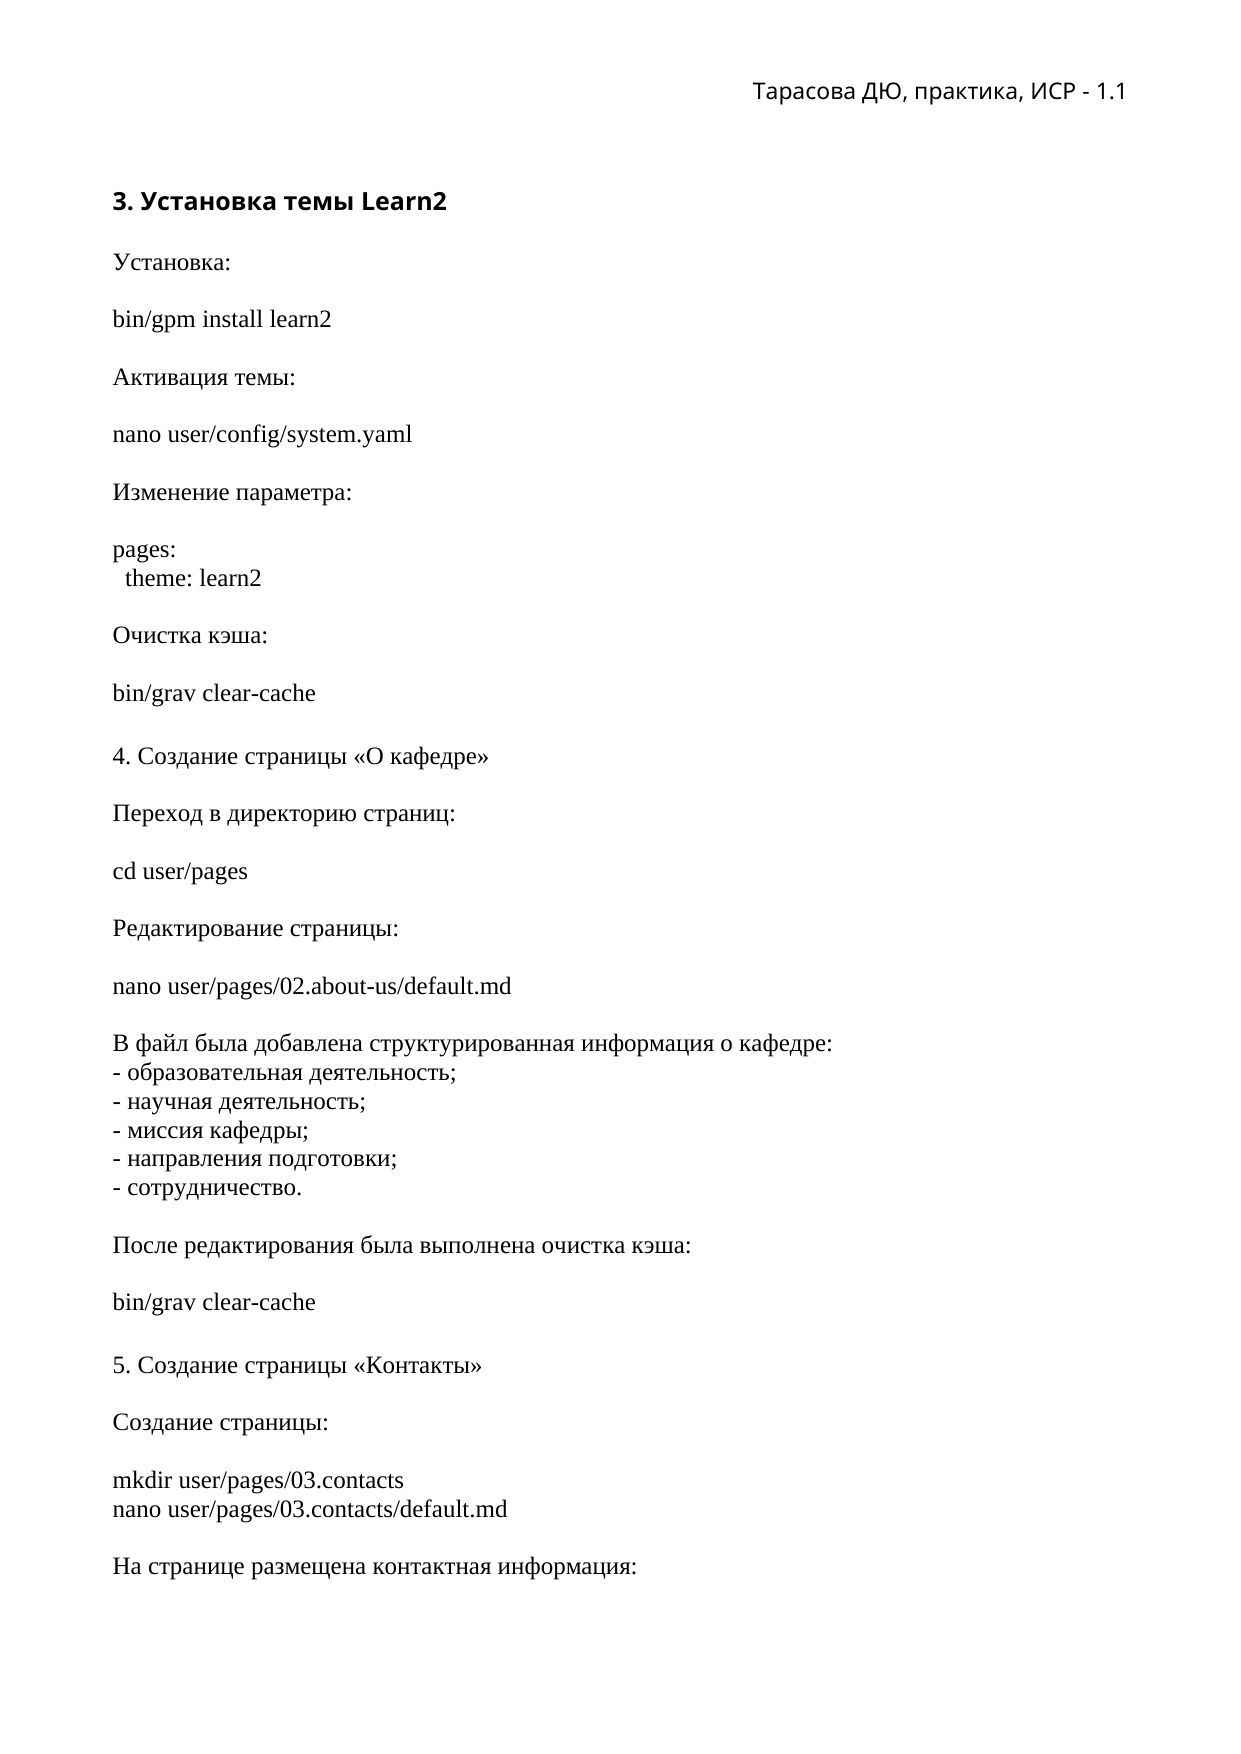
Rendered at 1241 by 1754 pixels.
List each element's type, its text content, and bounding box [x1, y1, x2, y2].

text mkdir user/pages/03.contacts [112, 1465, 1128, 1494]
text - направления подготовки; [112, 1143, 1128, 1172]
text На странице размещена контактная информация: [112, 1551, 1128, 1580]
text Изменение параметра: [112, 477, 1128, 506]
text После редактирования была выполнена очистка кэша: [112, 1230, 1128, 1258]
text bin/grav clear-cache [112, 678, 1128, 707]
text bin/gpm install learn2 [112, 304, 1128, 333]
text В файл была добавлена структурированная информация о кафедре: [112, 1028, 1128, 1057]
text Очистка кэша: [112, 621, 1128, 649]
text nano user/pages/02.about-us/default.md [112, 971, 1128, 1000]
text Активация темы: [112, 362, 1128, 391]
text theme: learn2 [112, 563, 1128, 592]
text nano user/pages/03.contacts/default.md [112, 1494, 1128, 1522]
text - научная деятельность; [112, 1086, 1128, 1115]
list Создание страницы «О кафедре» [112, 741, 1128, 770]
text bin/grav clear-cache [112, 1287, 1128, 1316]
text Установка: [112, 247, 1128, 276]
text - образовательная деятельность; [112, 1057, 1128, 1086]
list Установка темы Learn2 [112, 184, 1128, 218]
text Переход в директорию страниц: [112, 798, 1128, 827]
text 5. Создание страницы «Контакты» [112, 1350, 1128, 1379]
text - миссия кафедры; [112, 1115, 1128, 1143]
text cd user/pages [112, 856, 1128, 885]
text nano user/config/system.yaml [112, 419, 1128, 448]
text - сотрудничество. [112, 1172, 1128, 1201]
text Создание страницы: [112, 1407, 1128, 1436]
text Редактирование страницы: [112, 913, 1128, 942]
text pages: [112, 534, 1128, 563]
